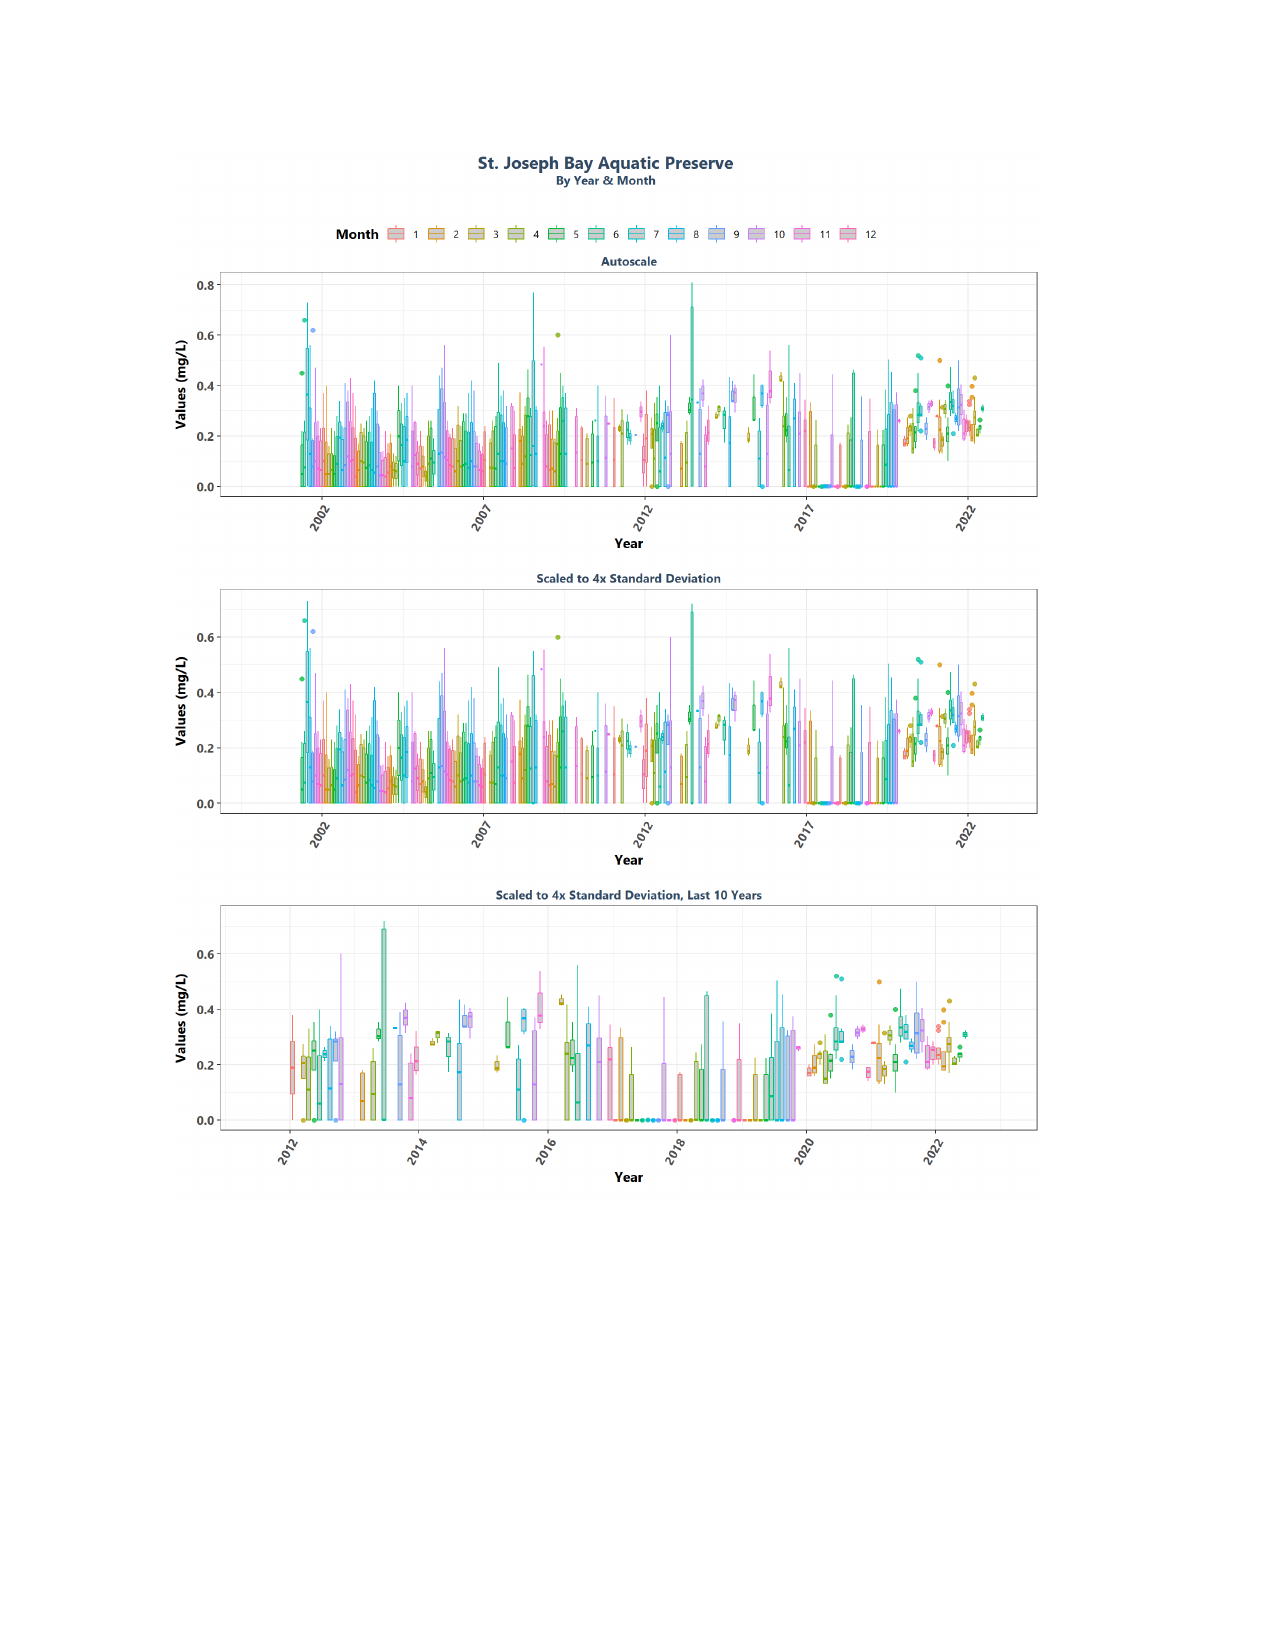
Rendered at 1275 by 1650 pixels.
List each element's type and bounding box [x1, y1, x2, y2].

picture [168, 150, 1044, 1200]
